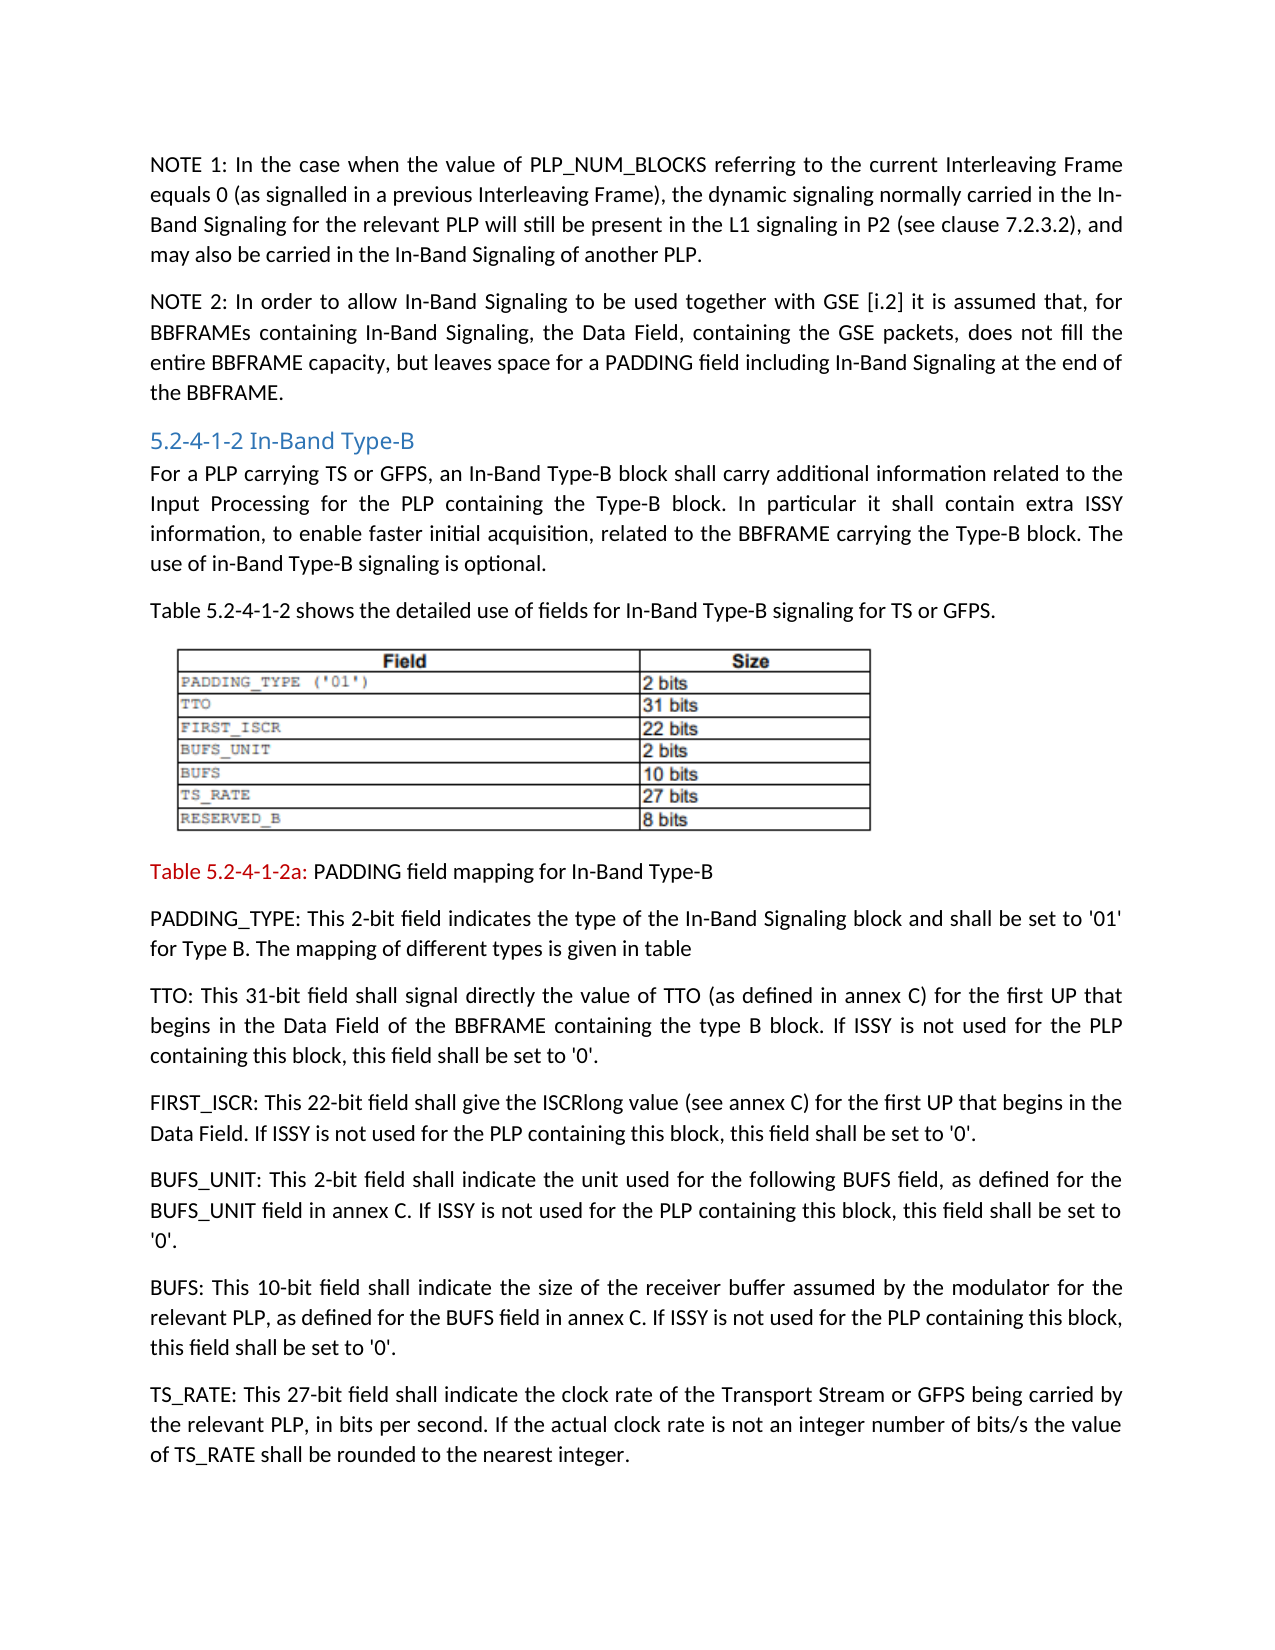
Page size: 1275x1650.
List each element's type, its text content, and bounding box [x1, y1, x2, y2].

text TS_RATE: This 27-bit field shall indicate the clock rate of the Transport Stream or GFPS being carried by the relevant PLP, in bits per second. If the actual clock rate is not an integer number of bits/s the value of TS_RATE shall be rounded to the nearest integer. [150, 1380, 1125, 1469]
text FIRST_ISCR: This 22-bit field shall give the ISCRlong value (see annex C) for the first UP that begins in the Data Field. If ISSY is not used for the PLP containing this block, this field shall be set to '0'. [150, 1088, 1125, 1147]
text PADDING_TYPE: This 2-bit field indicates the type of the In-Band Signaling block and shall be set to '01' for Type B. The mapping of different types is given in table [150, 904, 1125, 962]
text BUFS: This 10-bit field shall indicate the size of the receiver buffer assumed by the modulator for the relevant PLP, as defined for the BUFS field in annex C. If ISSY is not used for the PLP containing this block, this field shall be set to '0'. [150, 1273, 1125, 1361]
subtitle 5.2-4-1-2 In-Band Type-B [150, 425, 1125, 456]
text For a PLP carrying TS or GFPS, an In-Band Type-B block shall carry additional information related to the Input Processing for the PLP containing the Type-B block. In particular it shall contain extra ISSY information, to enable faster initial acquisition, related to the BBFRAME carrying the Type-B block. The use of in-Band Type-B signaling is optional. [150, 459, 1125, 577]
text TTO: This 31-bit field shall signal directly the value of TTO (as defined in annex C) for the first UP that begins in the Data Field of the BBFRAME containing the type B block. If ISSY is not used for the PLP containing this block, this field shall be set to '0'. [150, 981, 1125, 1070]
text BUFS_UNIT: This 2-bit field shall indicate the unit used for the following BUFS field, as defined for the BUFS_UNIT field in annex C. If ISSY is not used for the PLP containing this block, this field shall be set to '0'. [150, 1166, 1125, 1254]
text Table 5.2-4-1-2a: PADDING field mapping for In-Band Type-B [150, 857, 1125, 885]
text NOTE 1: In the case when the value of PLP_NUM_BLOCKS referring to the current Interleaving Frame equals 0 (as signalled in a previous Interleaving Frame), the dynamic signaling normally carried in the In-Band Signaling for the relevant PLP will still be present in the L1 signaling in P2 (see clause 7.2.3.2), and may also be carried in the In-Band Signaling of another PLP. [150, 150, 1125, 269]
text NOTE 2: In order to allow In-Band Signaling to be used together with GSE [i.2] it is assumed that, for BBFRAMEs containing In-Band Signaling, the Data Field, containing the GSE packets, does not fill the entire BBFRAME capacity, but leaves space for a PADDING field including In-Band Signaling at the end of the BBFRAME. [150, 287, 1125, 406]
text Table 5.2-4-1-2 shows the detailed use of fields for In-Band Type-B signaling for TS or GFPS. [150, 596, 1125, 624]
